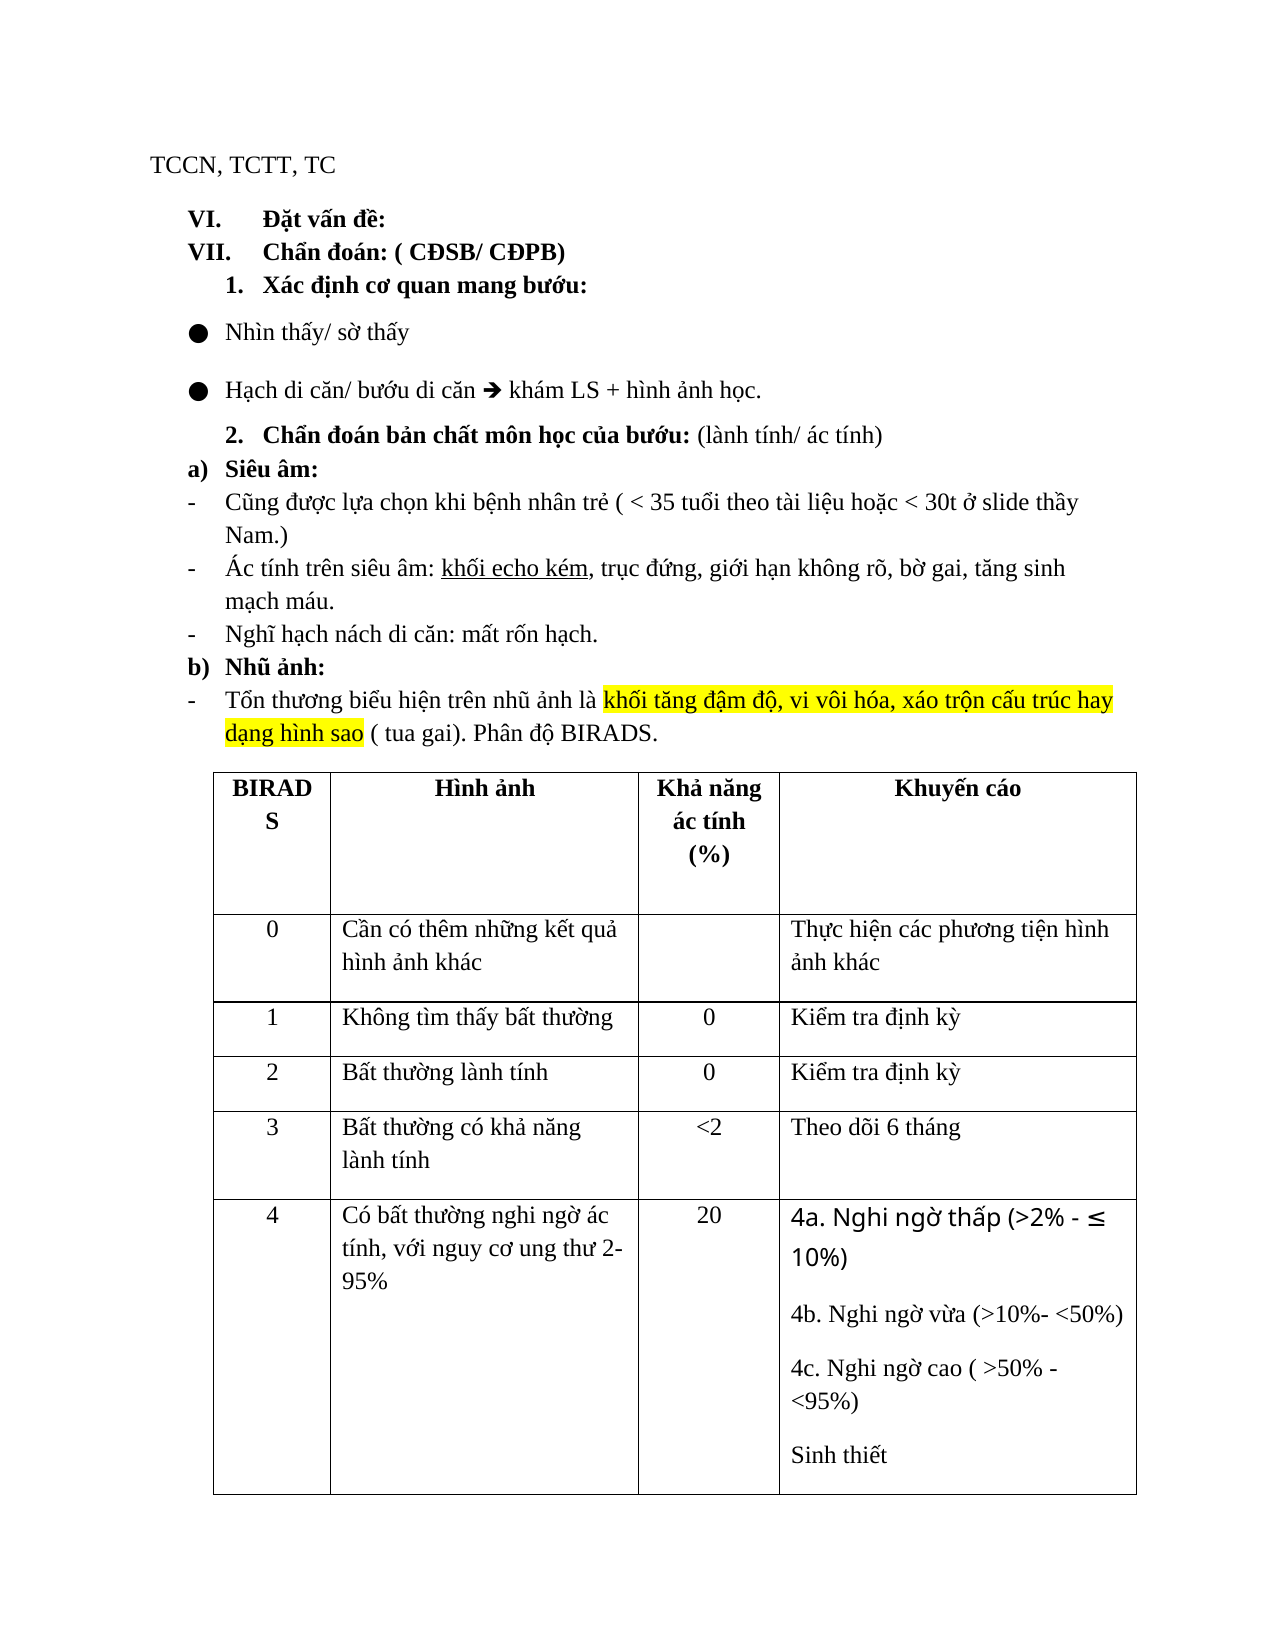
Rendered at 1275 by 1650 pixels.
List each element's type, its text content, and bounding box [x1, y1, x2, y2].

list Tổn thương biểu hiện trên nhũ ảnh là khối tăng đậm độ, vi vôi hóa, xáo trộn cấu trúc hay dạng hình sao ( tua gai). Phân độ BIRADS. [187, 685, 1125, 747]
table_cell 0 [214, 915, 330, 1001]
text TCCN, TCTT, TC [150, 150, 1125, 179]
table_cell 4b. Nghi ngờ vừa (>10%- <50%) 4c. Nghi ngờ cao ( >50% - <95%) Sinh thiết [780, 1200, 1136, 1494]
list Chẩn đoán: ( CĐSB/ CĐPB) [187, 237, 1125, 266]
table_cell Có bất thường nghi ngờ ác tính, với nguy cơ ung thư 2-95% [331, 1200, 638, 1494]
table_header Hình ảnh [331, 773, 638, 913]
list Ác tính trên siêu âm: khối echo kém, trục đứng, giới hạn không rõ, bờ gai, tăng sinh mạch máu. [187, 553, 1125, 614]
list Cũng được lựa chọn khi bệnh nhân trẻ ( < 35 tuổi theo tài liệu hoặc < 30t ở slide thầy Nam.) [187, 487, 1125, 548]
table_header Khả năng ác tính (%) [639, 773, 779, 913]
table_cell Kiểm tra định kỳ [780, 1003, 1136, 1056]
table_cell 0 [639, 1003, 779, 1056]
table_cell Không tìm thấy bất thường [331, 1003, 638, 1056]
list Hạch di căn/ bướu di căn 🡺 khám LS + hình ảnh học. [187, 362, 1125, 413]
table_header BIRADS [214, 773, 330, 913]
list Đặt vấn đề: [187, 204, 1125, 233]
list Nghĩ hạch nách di căn: mất rốn hạch. [187, 619, 1125, 647]
table_cell [639, 915, 779, 1001]
table_cell Bất thường lành tính [331, 1057, 638, 1111]
table_cell 4 [214, 1200, 330, 1494]
list Chẩn đoán bản chất môn học của bướu: (lành tính/ ác tính) [225, 421, 1125, 449]
list Nhũ ảnh: [187, 652, 1125, 681]
list Siêu âm: [187, 454, 1125, 482]
table_cell Thực hiện các phương tiện hình ảnh khác [780, 915, 1136, 1001]
table_cell Cần có thêm những kết quả hình ảnh khác [331, 915, 638, 1001]
table_cell 1 [214, 1003, 330, 1056]
list Xác định cơ quan mang bướu: [225, 270, 1125, 299]
table_header Khuyến cáo [780, 773, 1136, 913]
table_cell Bất thường có khả năng lành tính [331, 1112, 638, 1199]
table_cell 0 [639, 1057, 779, 1111]
table_cell Theo dõi 6 tháng [780, 1112, 1136, 1199]
list Nhìn thấy/ sờ thấy [187, 303, 1125, 354]
table_cell 20 [639, 1200, 779, 1494]
table_cell 3 [214, 1112, 330, 1199]
table_cell 2 [214, 1057, 330, 1111]
table_cell Kiểm tra định kỳ [780, 1057, 1136, 1111]
table_cell <2 [639, 1112, 779, 1199]
